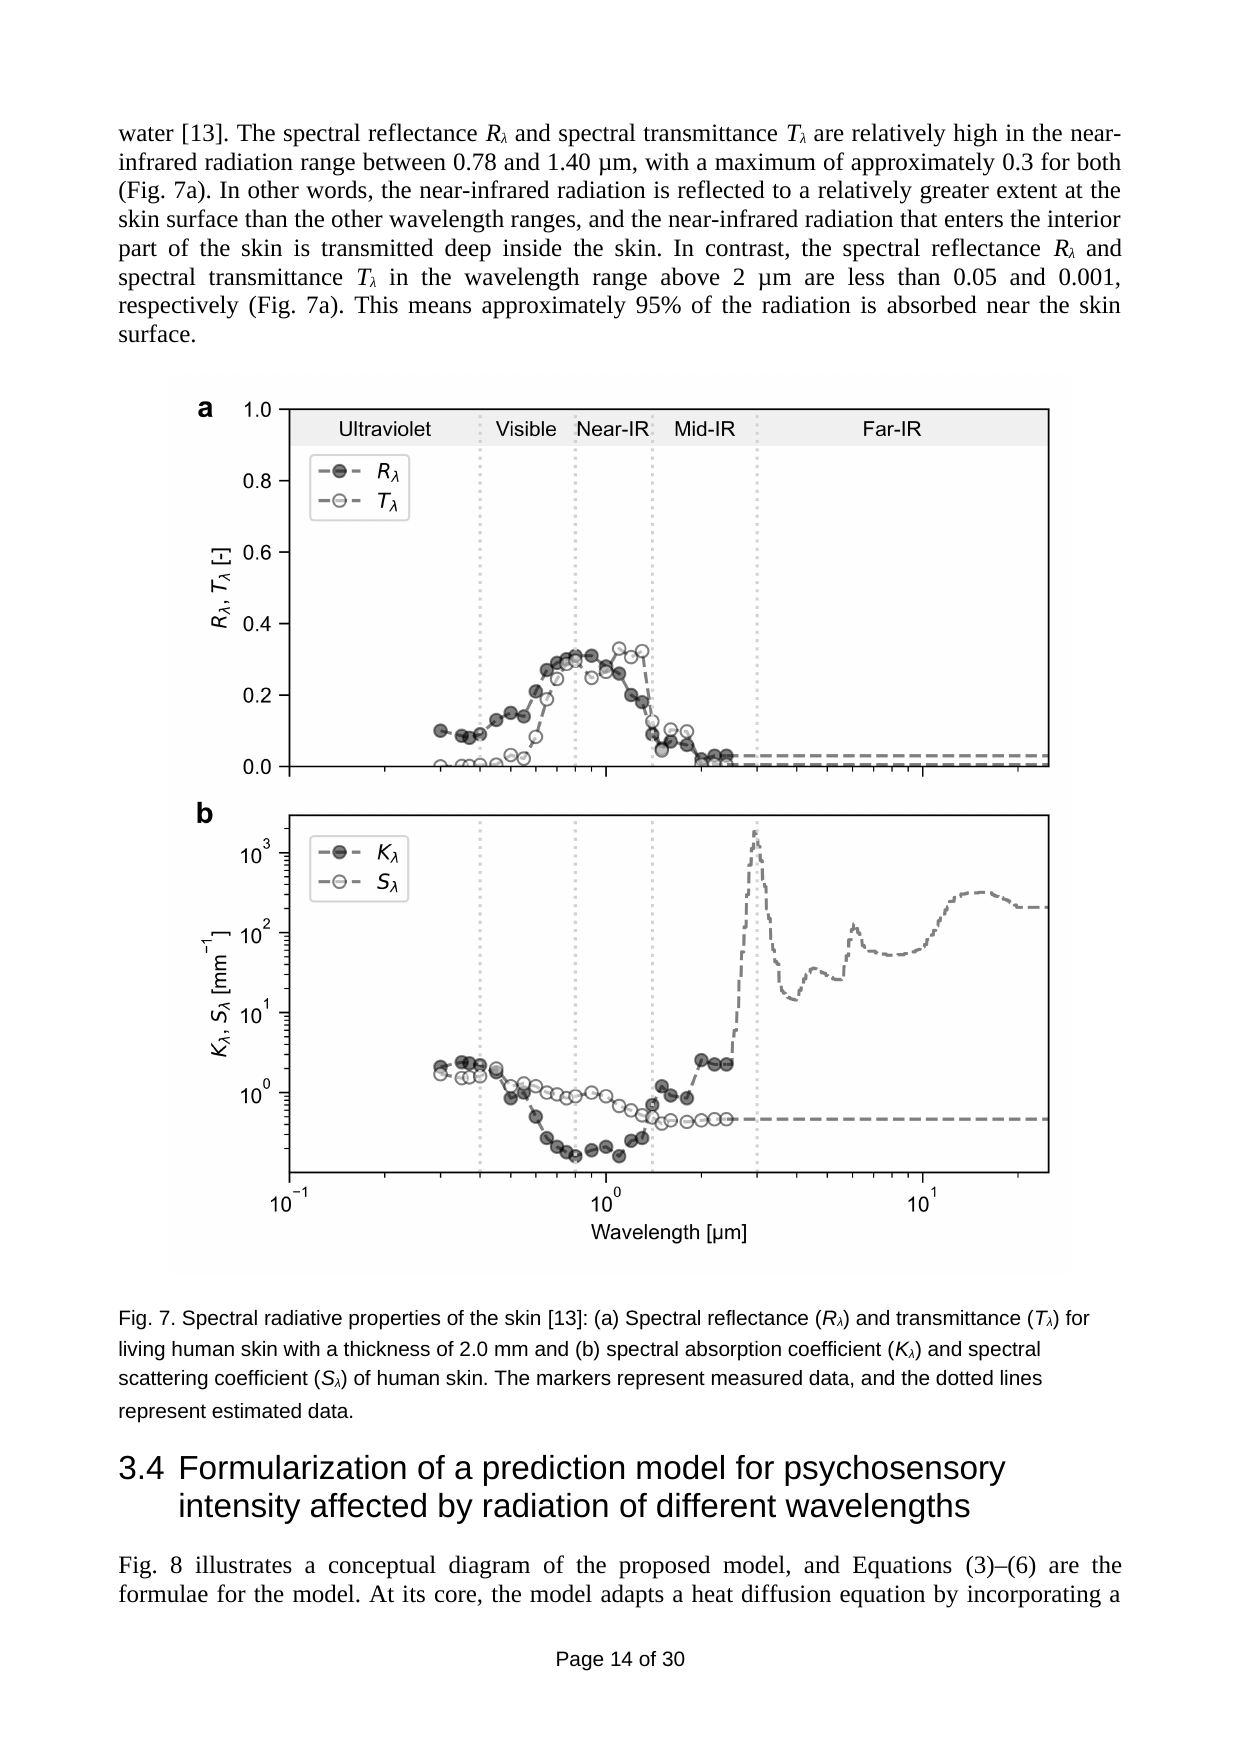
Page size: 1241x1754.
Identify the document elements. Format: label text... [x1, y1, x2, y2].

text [118, 1550, 1122, 1607]
picture [170, 373, 1071, 1274]
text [118, 118, 1122, 348]
subtitle Formularization of a prediction model for psychosensory intensity affected by radiation of different wavelengths [118, 1448, 1122, 1525]
